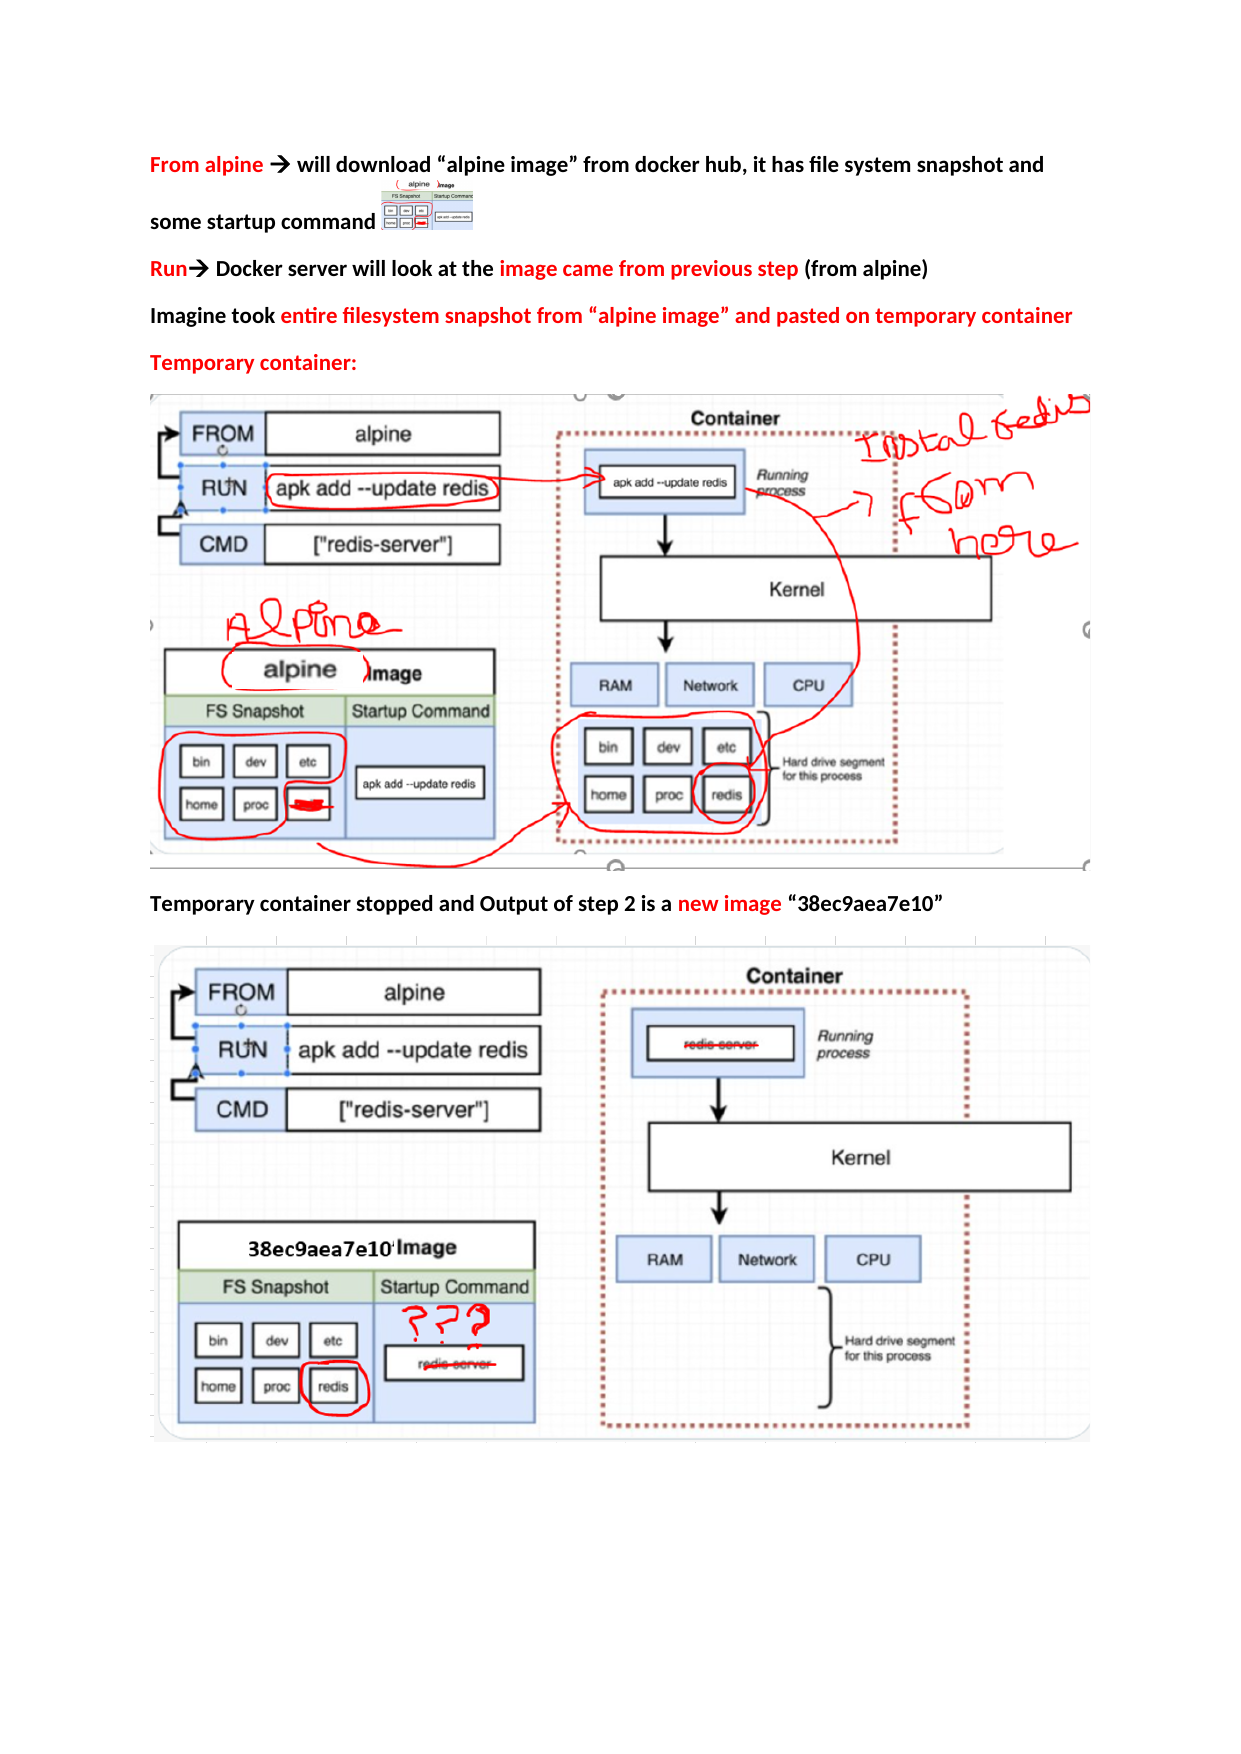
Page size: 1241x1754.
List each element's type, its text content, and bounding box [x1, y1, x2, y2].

text Imagine took entire filesystem snapshot from “alpine image” and pasted on temporary container [150, 301, 1090, 329]
text Temporary container stopped and Output of step 2 is a new image “38ec9aea7e10” [150, 889, 1090, 917]
text Run Docker server will look at the image came from previous step (from alpine) [150, 254, 1090, 282]
picture [150, 936, 1091, 1443]
picture [150, 394, 1091, 871]
text From alpine will download “alpine image” from docker hub, it has file system snapshot and some startup command [150, 150, 1090, 235]
text Temporary container: [150, 348, 1090, 376]
picture [381, 180, 473, 230]
